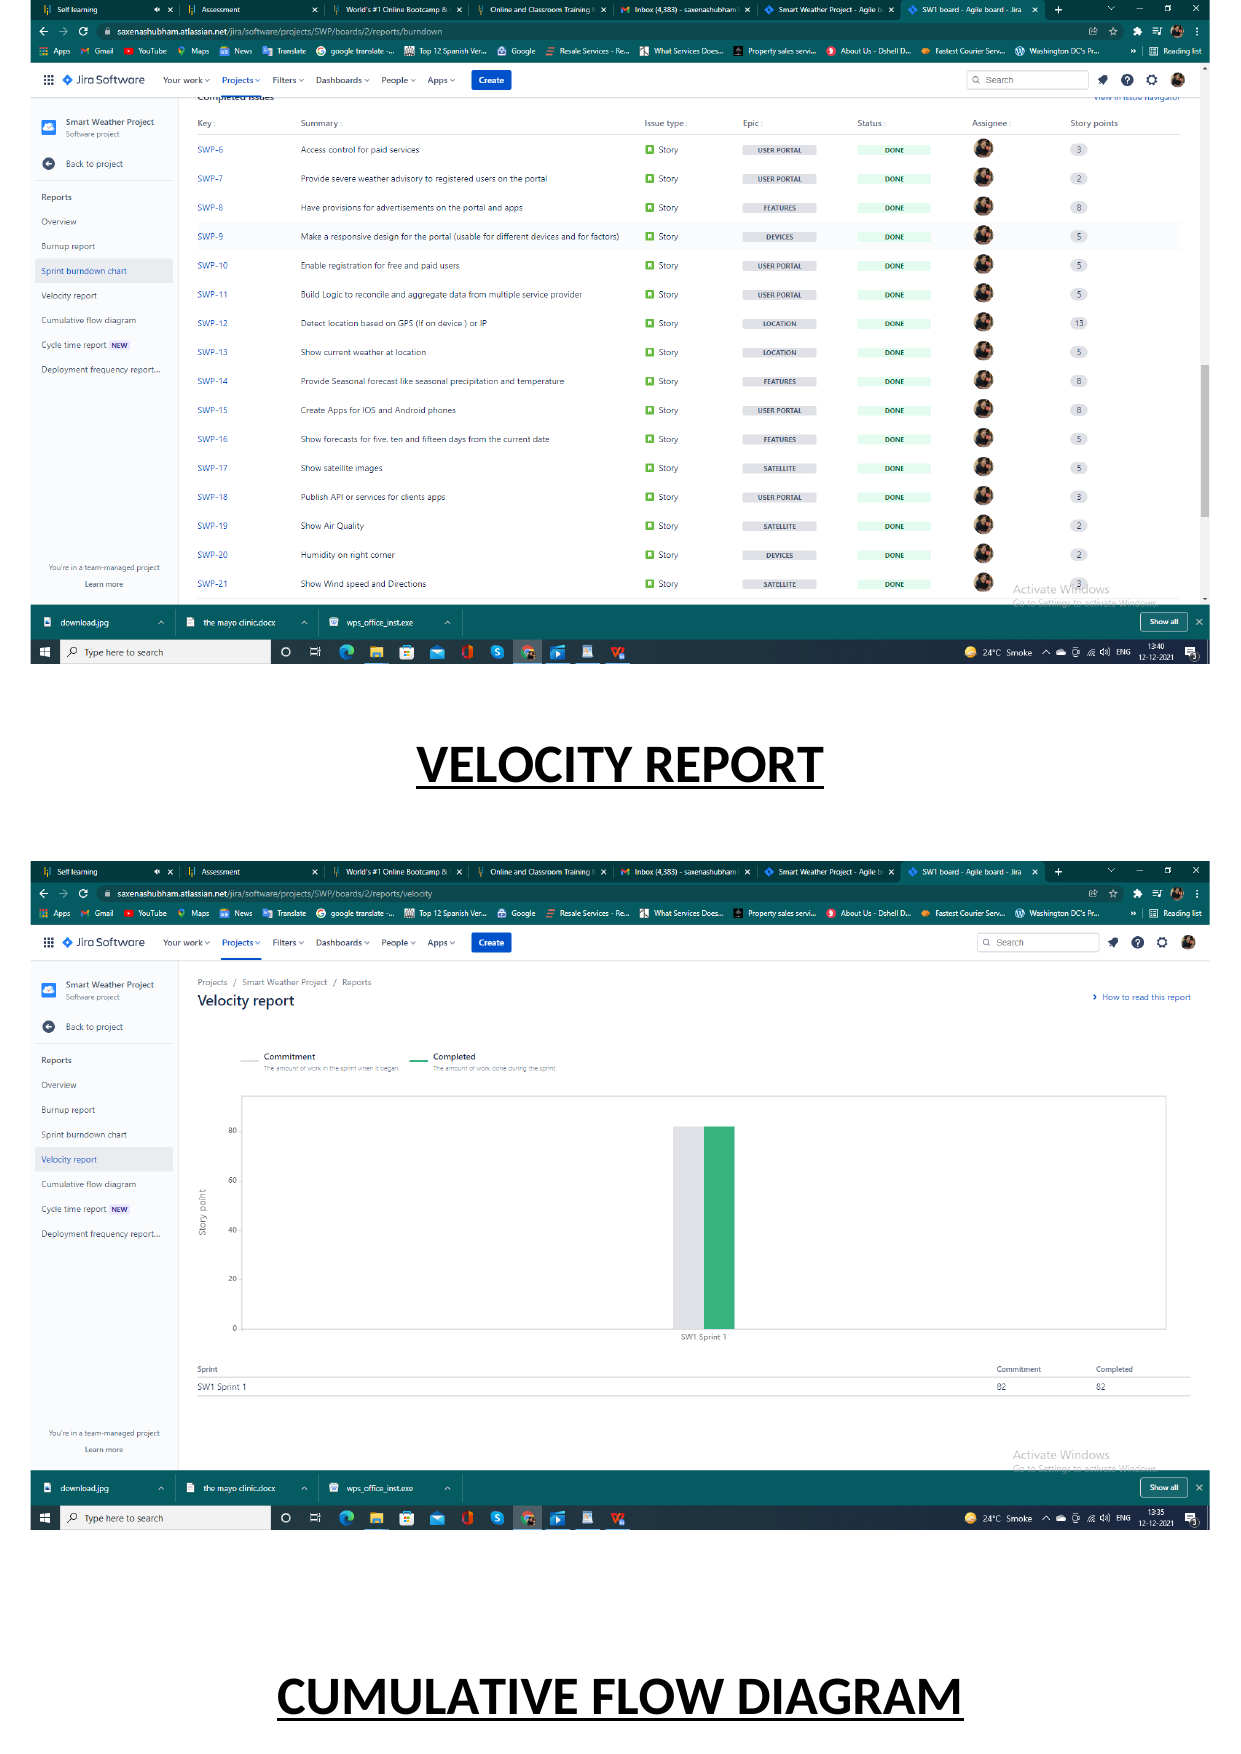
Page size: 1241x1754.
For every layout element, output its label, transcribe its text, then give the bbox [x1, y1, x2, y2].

list VELOCITY REPORT [29, 729, 1211, 796]
picture [30, 861, 1210, 1530]
picture [30, 0, 1210, 664]
list CUMULATIVE FLOW DIAGRAM [29, 1662, 1211, 1728]
